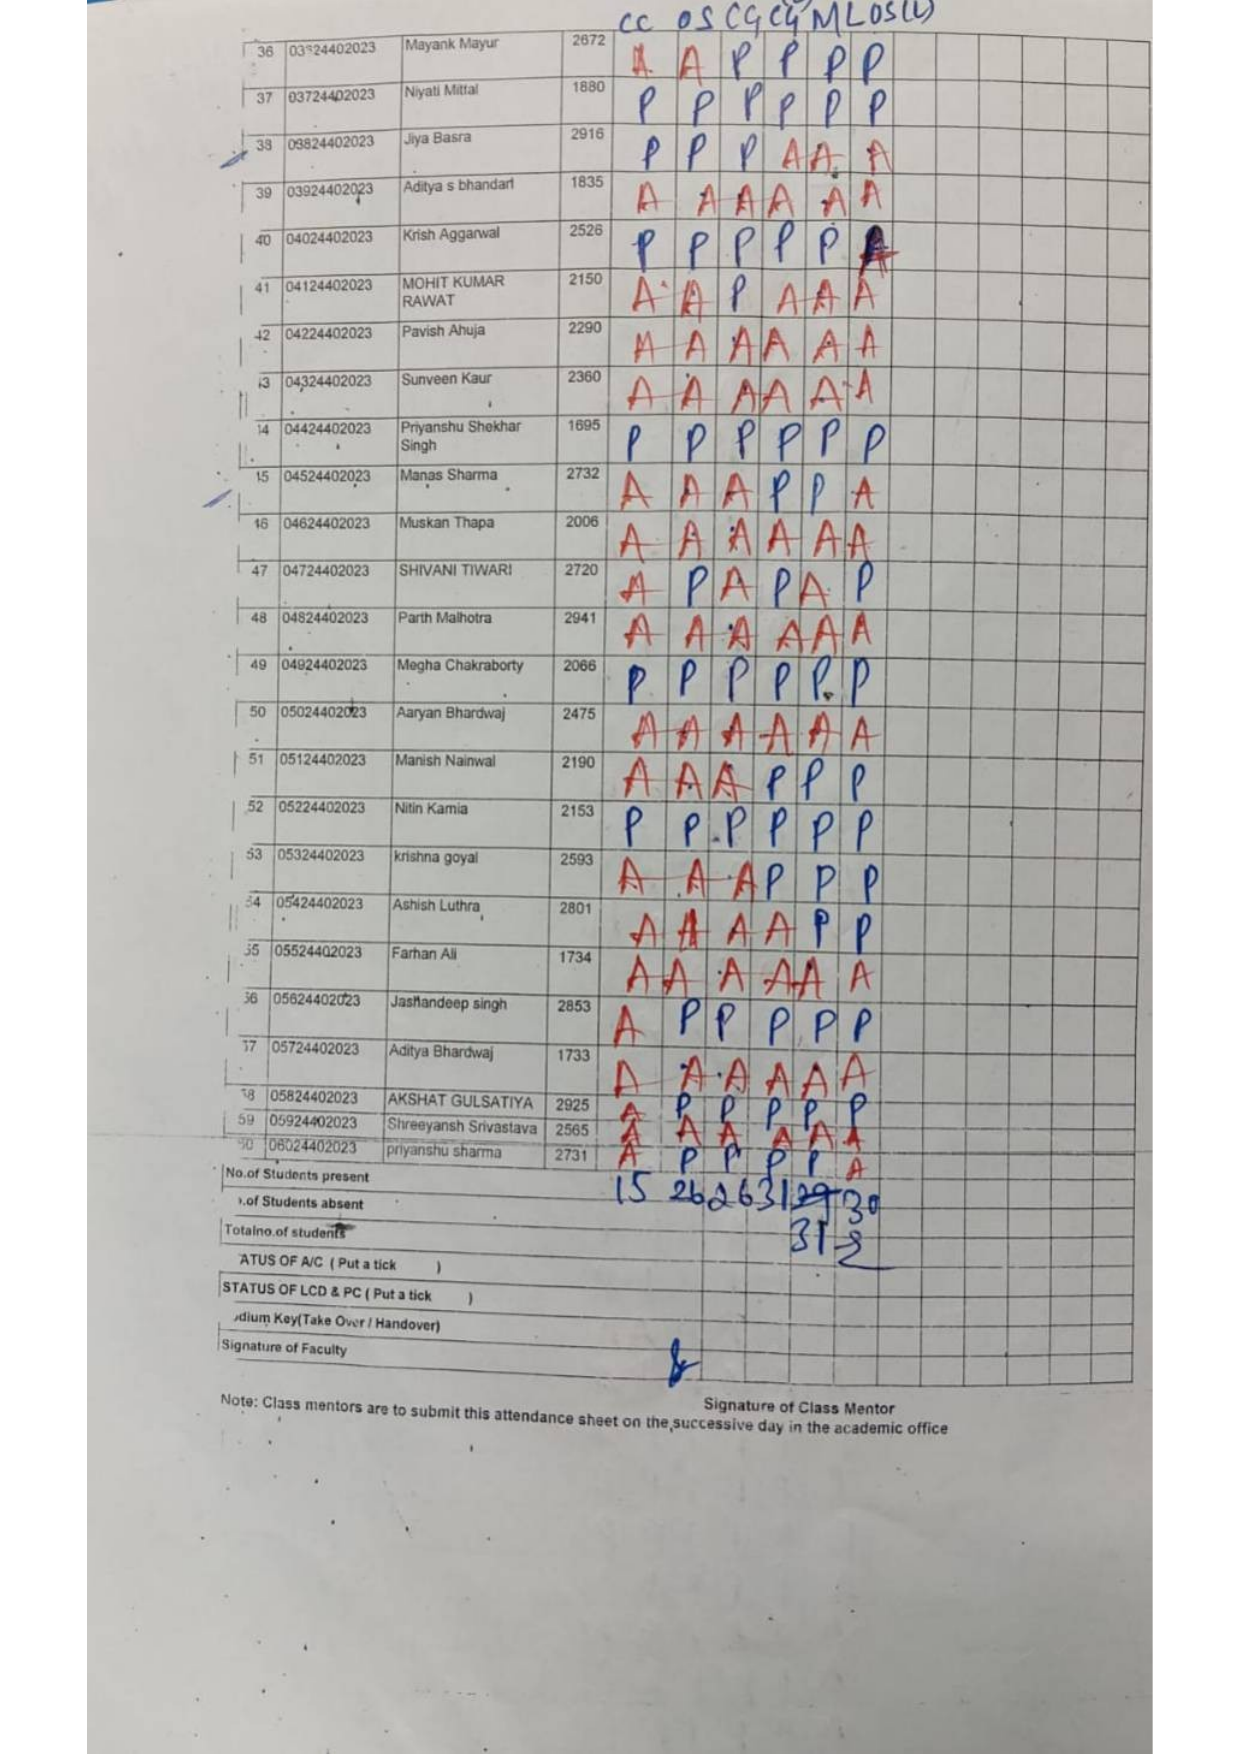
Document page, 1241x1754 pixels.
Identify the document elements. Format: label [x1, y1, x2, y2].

picture [87, 0, 1153, 1754]
